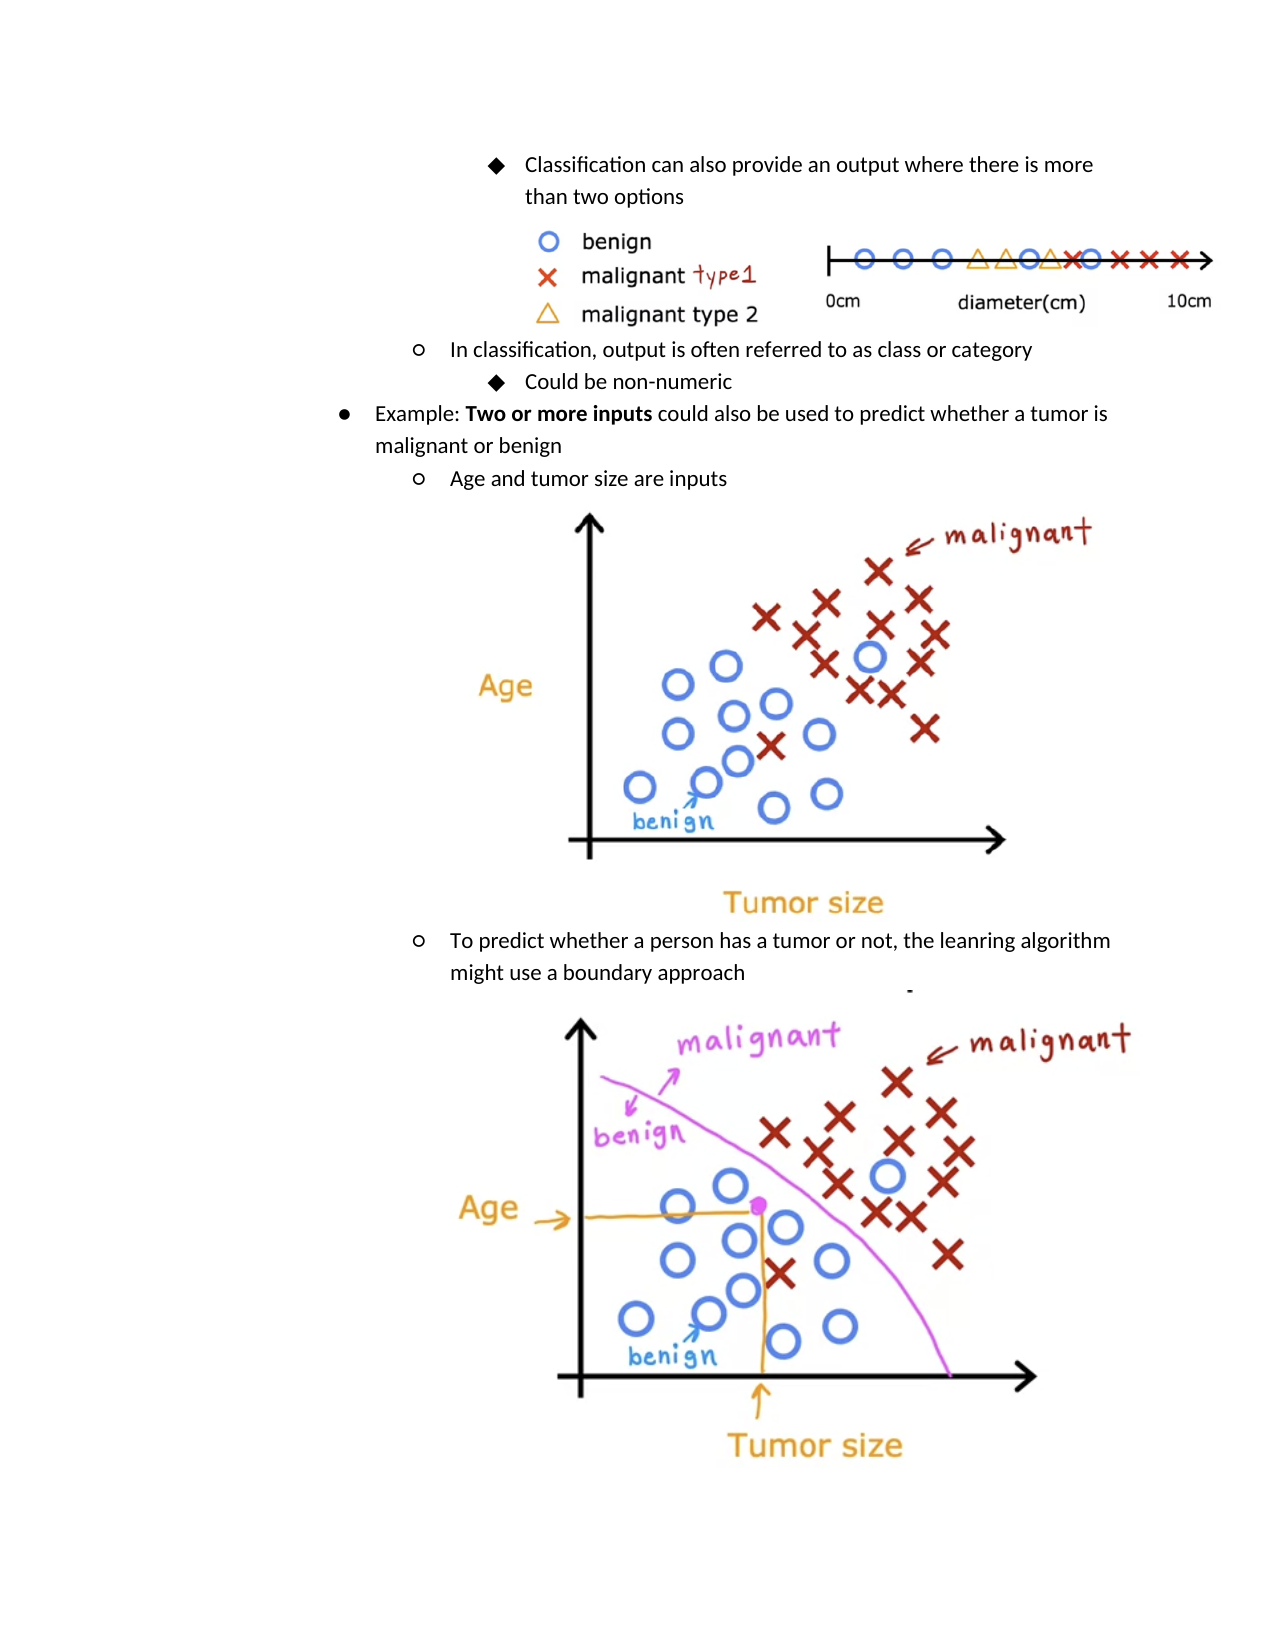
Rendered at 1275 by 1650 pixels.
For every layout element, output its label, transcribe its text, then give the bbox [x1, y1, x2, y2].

picture [450, 495, 1104, 922]
list Example: Two or more inputs could also be used to predict whether a tumor is malignant or benign [337, 399, 1125, 459]
list Could be non-numeric [487, 367, 1125, 395]
list In classification, output is often referred to as class or category [412, 335, 1125, 363]
picture [525, 214, 1222, 332]
picture [450, 990, 1172, 1468]
